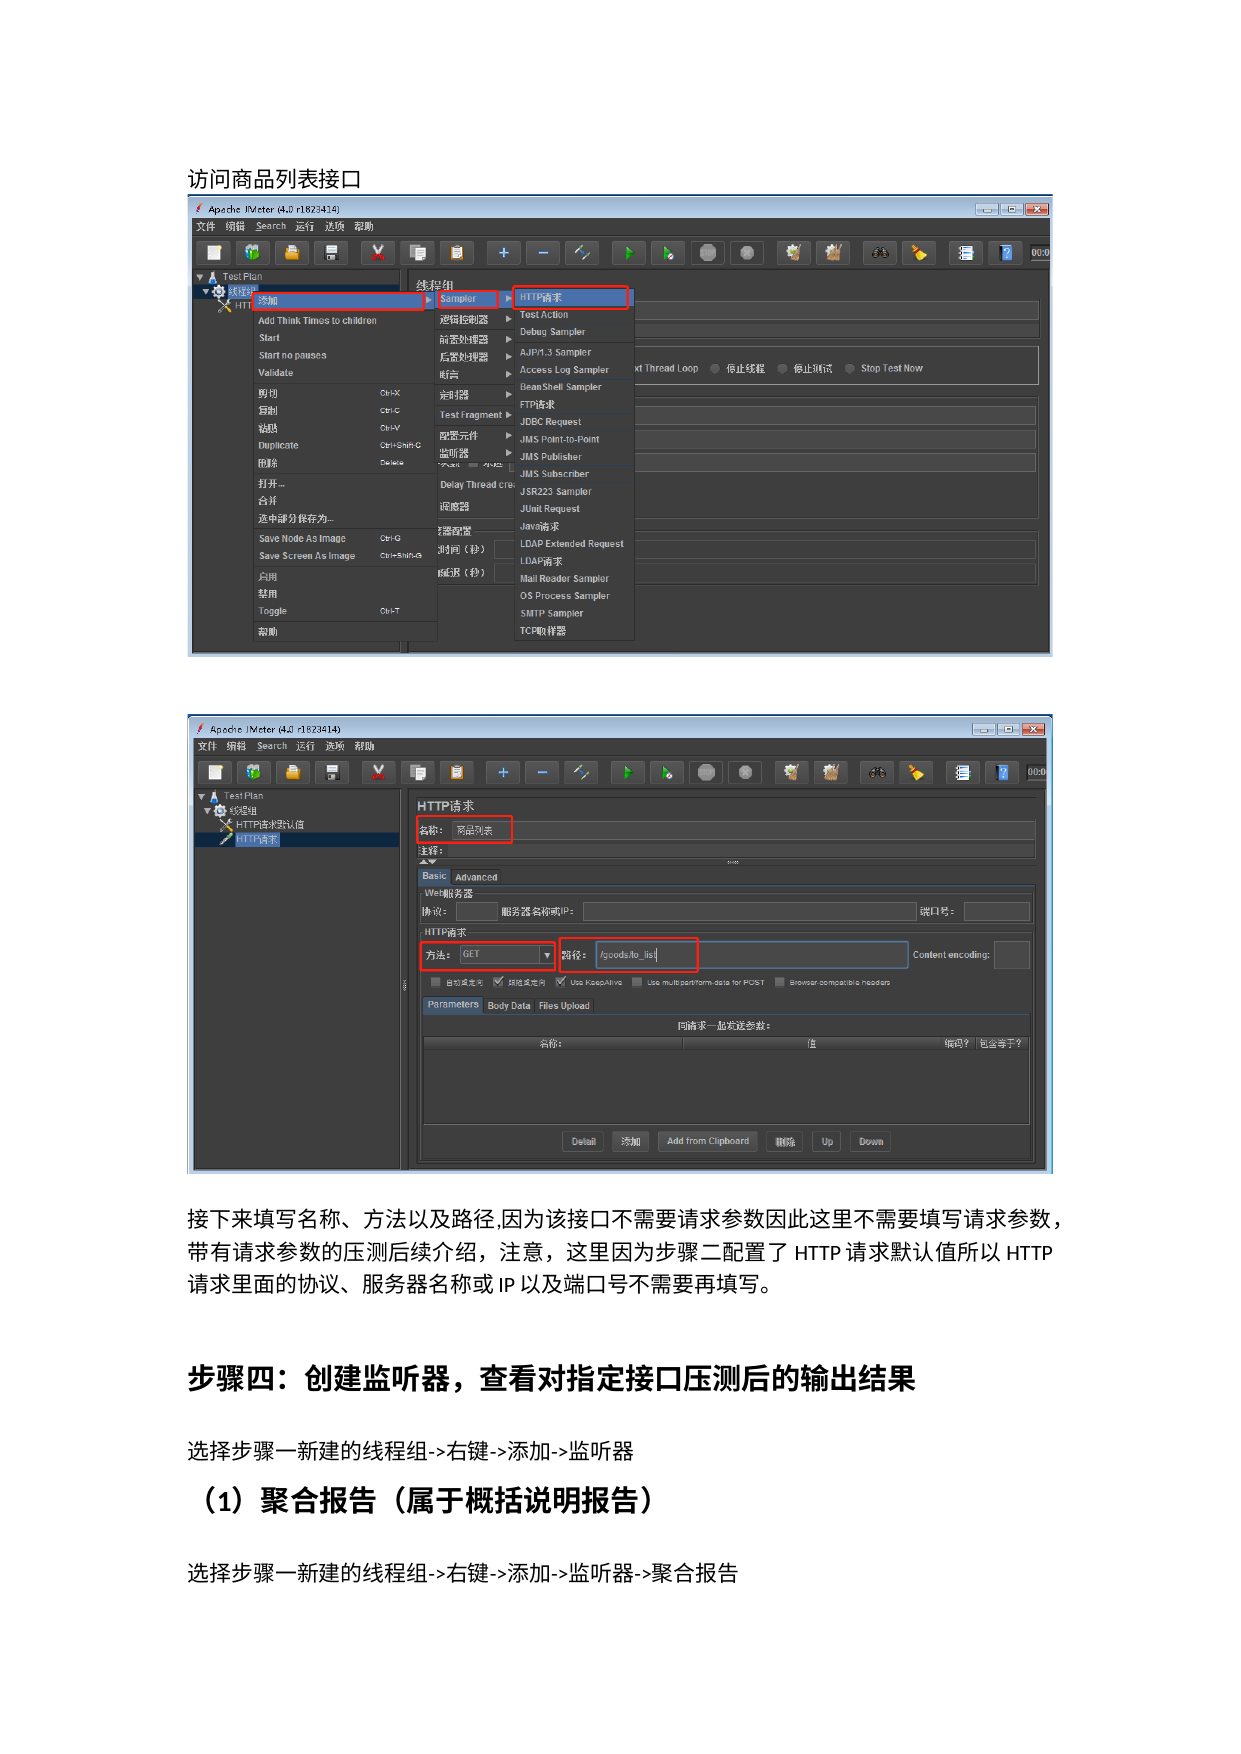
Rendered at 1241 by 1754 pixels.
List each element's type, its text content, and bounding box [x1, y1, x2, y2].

text 访问商品列表接口 [187, 162, 1053, 194]
subtitle 步骤四：创建监听器，查看对指定接口压测后的输出结果 [187, 1344, 1053, 1409]
picture [187, 714, 1053, 1174]
subtitle （1）聚合报告（属于概括说明报告） [187, 1466, 1053, 1531]
text 选择步骤一新建的线程组->右键->添加->监听器 [187, 1433, 1053, 1466]
text 接下来填写名称、方法以及路径,因为该接口不需要请求参数因此这里不需要填写请求参数，带有请求参数的压测后续介绍，注意，这里因为步骤二配置了HTTP请求默认值所以HTTP请求里面的协议、服务器名称或IP以及端口号不需要再填写。 [187, 1202, 1053, 1299]
picture [187, 194, 1053, 657]
text 选择步骤一新建的线程组->右键->添加->监听器->聚合报告 [187, 1555, 1053, 1588]
